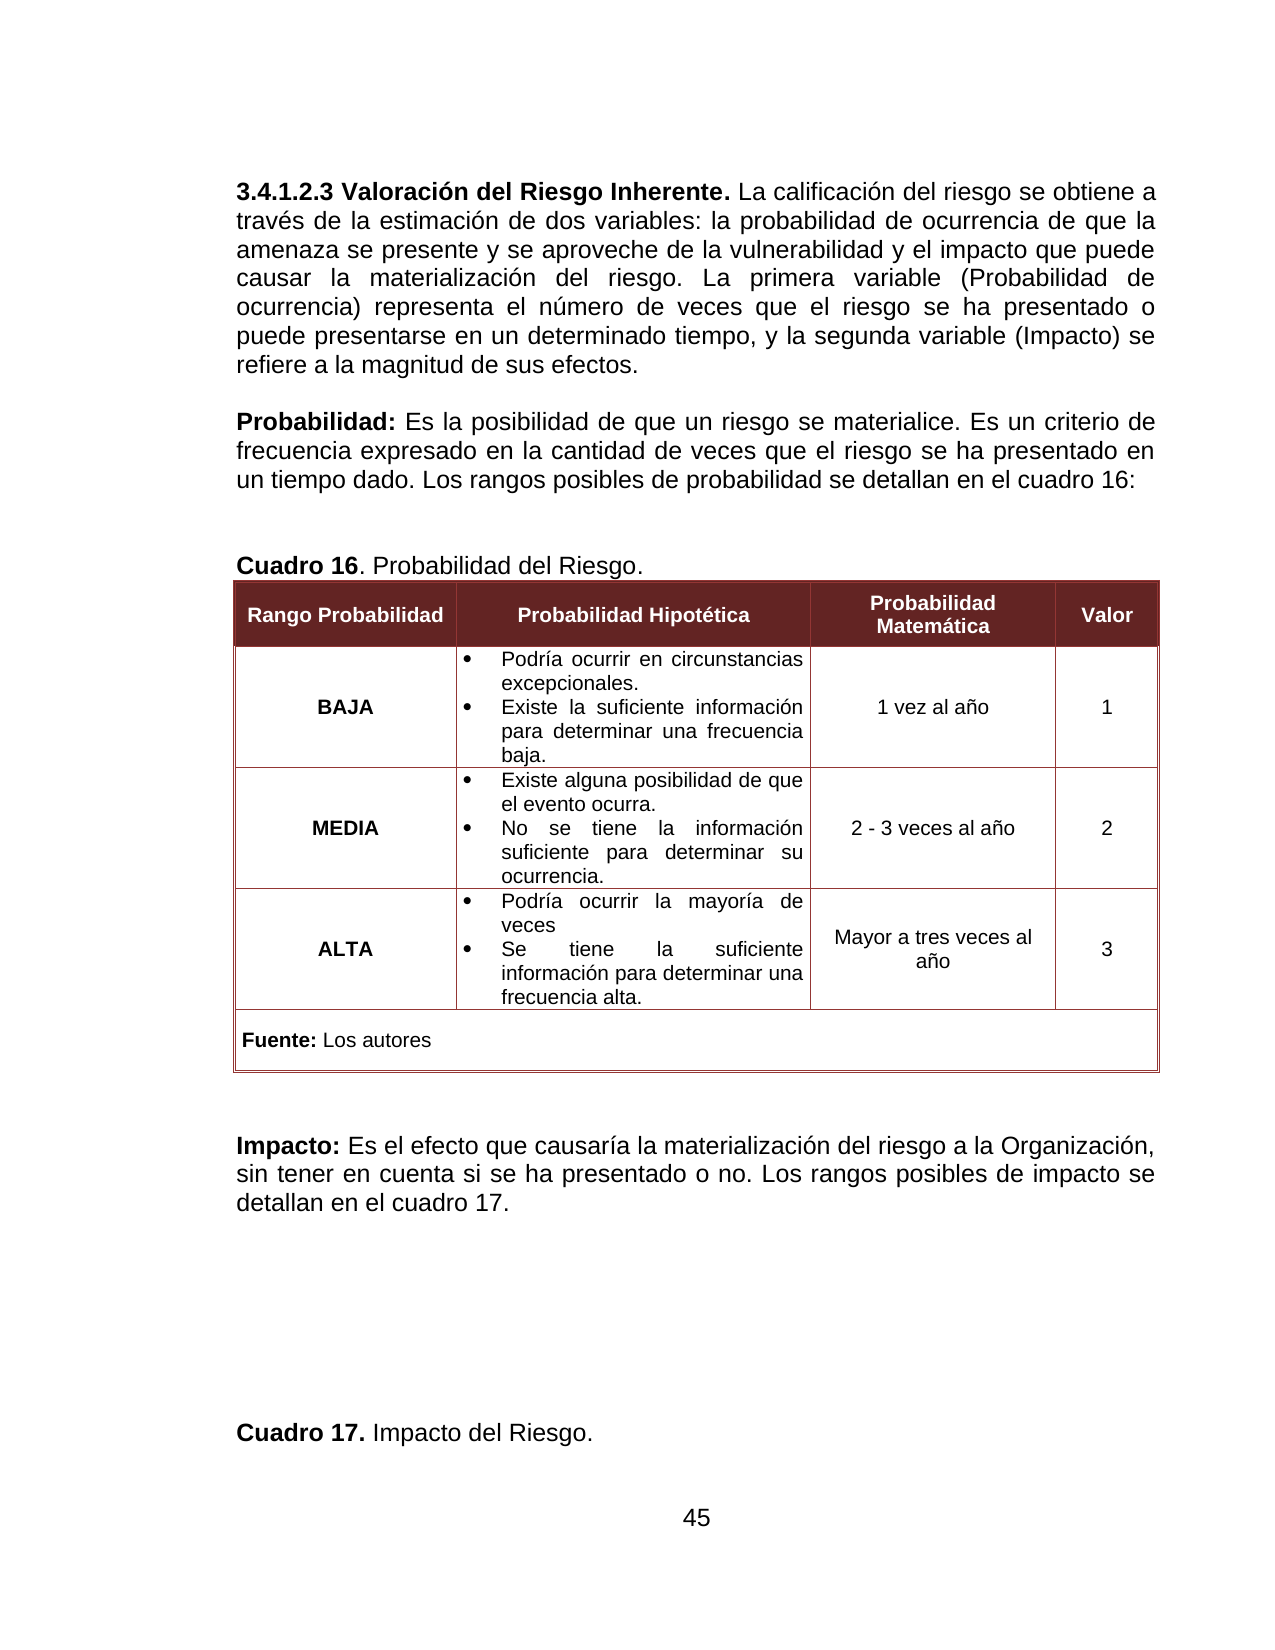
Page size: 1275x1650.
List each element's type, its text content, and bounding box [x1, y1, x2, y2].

table_cell Mayor a tres veces al año [811, 889, 1055, 1009]
text Probabilidad: Es la posibilidad de que un riesgo se materialice. Es un criterio de frecuencia expresado en la cantidad de veces que el riesgo se ha presentado en un tiempo dado. Los rangos posibles de probabilidad se detallan en el cuadro 16: [236, 407, 1157, 493]
table_cell ALTA [236, 889, 456, 1009]
table_header Probabilidad Matemática [811, 583, 1055, 646]
table_cell 3 [1056, 889, 1157, 1009]
text Impacto: Es el efecto que causaría la materialización del riesgo a la Organización, sin tener en cuenta si se ha presentado o no. Los rangos posibles de impacto se detallan en el cuadro 17. [236, 1131, 1157, 1217]
table_header Rango Probabilidad [236, 583, 456, 646]
table_cell 1 vez al año [811, 647, 1055, 767]
table_cell Fuente: Los autores [236, 1010, 1157, 1070]
table_header Probabilidad Hipotética [457, 583, 810, 646]
table_cell Podría ocurrir la mayoría de veces Se tiene la suficiente información para determinar una frecuencia alta. [457, 889, 810, 1009]
table_cell 2 [1056, 768, 1157, 888]
table_cell 2 - 3 veces al año [811, 768, 1055, 888]
table_cell MEDIA [236, 768, 456, 888]
subtitle 3.4.1.2.3 Valoración del Riesgo Inherente. La calificación del riesgo se obtiene a través de la estimación de dos variables: la probabilidad de ocurrencia de que la amenaza se presente y se aproveche de la vulnerabilidad y el impacto que puede causar la materialización del riesgo. La primera variable (Probabilidad de ocurrencia) representa el número de veces que el riesgo se ha presentado o puede presentarse en un determinado tiempo, y la segunda variable (Impacto) se refiere a la magnitud de sus efectos. [236, 177, 1157, 378]
table_cell 1 [1056, 647, 1157, 767]
table_cell Existe alguna posibilidad de que el evento ocurra. No se tiene la información suficiente para determinar su ocurrencia. [457, 768, 810, 888]
text Cuadro 17. Impacto del Riesgo. [236, 1418, 1157, 1447]
text Cuadro 16. Probabilidad del Riesgo. [236, 551, 1157, 580]
table_header Valor [1056, 583, 1157, 646]
table_cell Podría ocurrir en circunstancias excepcionales. Existe la suficiente información para determinar una frecuencia baja. [457, 647, 810, 767]
table_cell BAJA [236, 647, 456, 767]
